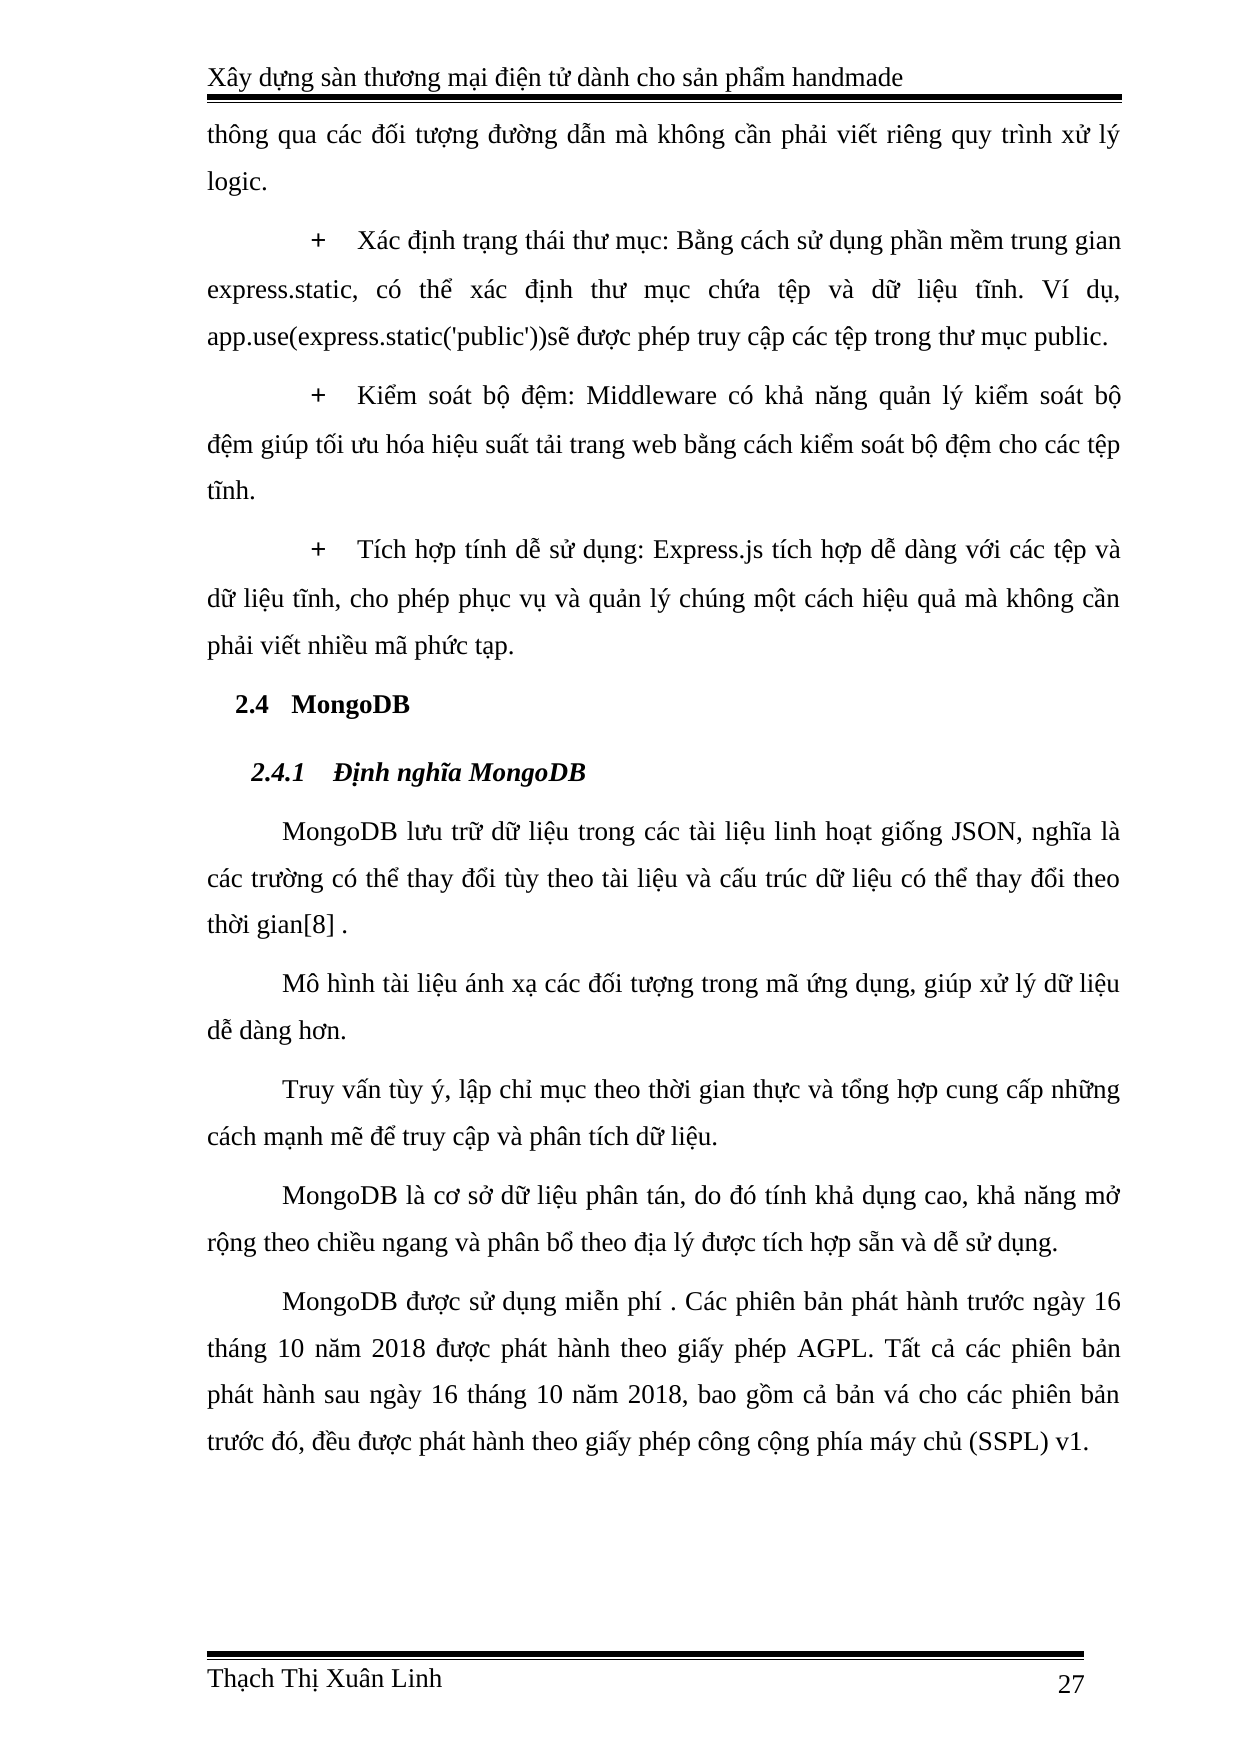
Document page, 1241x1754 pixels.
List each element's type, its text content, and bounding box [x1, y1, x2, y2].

subtitle Định nghĩa MongoDB [251, 756, 1122, 787]
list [207, 118, 1122, 196]
subtitle MongoDB [235, 688, 1122, 719]
text MongoDB là cơ sở dữ liệu phân tán, do đó tính khả dụng cao, khả năng mở rộng theo chiều ngang và phân bổ theo địa lý được tích hợp sẵn và dễ sử dụng. [207, 1179, 1122, 1257]
text MongoDB lưu trữ dữ liệu trong các tài liệu linh hoạt giống JSON, nghĩa là các trường có thể thay đổi tùy theo tài liệu và cấu trúc dữ liệu có thể thay đổi theo thời gian[8] . [207, 815, 1122, 939]
text Truy vấn tùy ý, lập chỉ mục theo thời gian thực và tổng hợp cung cấp những cách mạnh mẽ để truy cập và phân tích dữ liệu. [207, 1073, 1122, 1151]
list Kiểm soát bộ đệm: Middleware có khả năng quản lý kiểm soát bộ đệm giúp tối ưu hóa hiệu suất tải trang web bằng cách kiểm soát bộ đệm cho các tệp tĩnh. [207, 379, 1122, 506]
list Xác định trạng thái thư mục: Bằng cách sử dụng phần mềm trung gian express.static, có thể xác định thư mục chứa tệp và dữ liệu tĩnh. Ví dụ, app.use(express.static('public'))sẽ được phép truy cập các tệp trong thư mục public. [207, 224, 1122, 351]
text MongoDB được sử dụng miễn phí . Các phiên bản phát hành trước ngày 16 tháng 10 năm 2018 được phát hành theo giấy phép AGPL. Tất cả các phiên bản phát hành sau ngày 16 tháng 10 năm 2018, bao gồm cả bản vá cho các phiên bản trước đó, đều được phát hành theo giấy phép công cộng phía máy chủ (SSPL) v1. [207, 1285, 1122, 1456]
text Mô hình tài liệu ánh xạ các đối tượng trong mã ứng dụng, giúp xử lý dữ liệu dễ dàng hơn. [207, 967, 1122, 1045]
list Tích hợp tính dễ sử dụng: Express.js tích hợp dễ dàng với các tệp và dữ liệu tĩnh, cho phép phục vụ và quản lý chúng một cách hiệu quả mà không cần phải viết nhiều mã phức tạp. [207, 533, 1122, 660]
